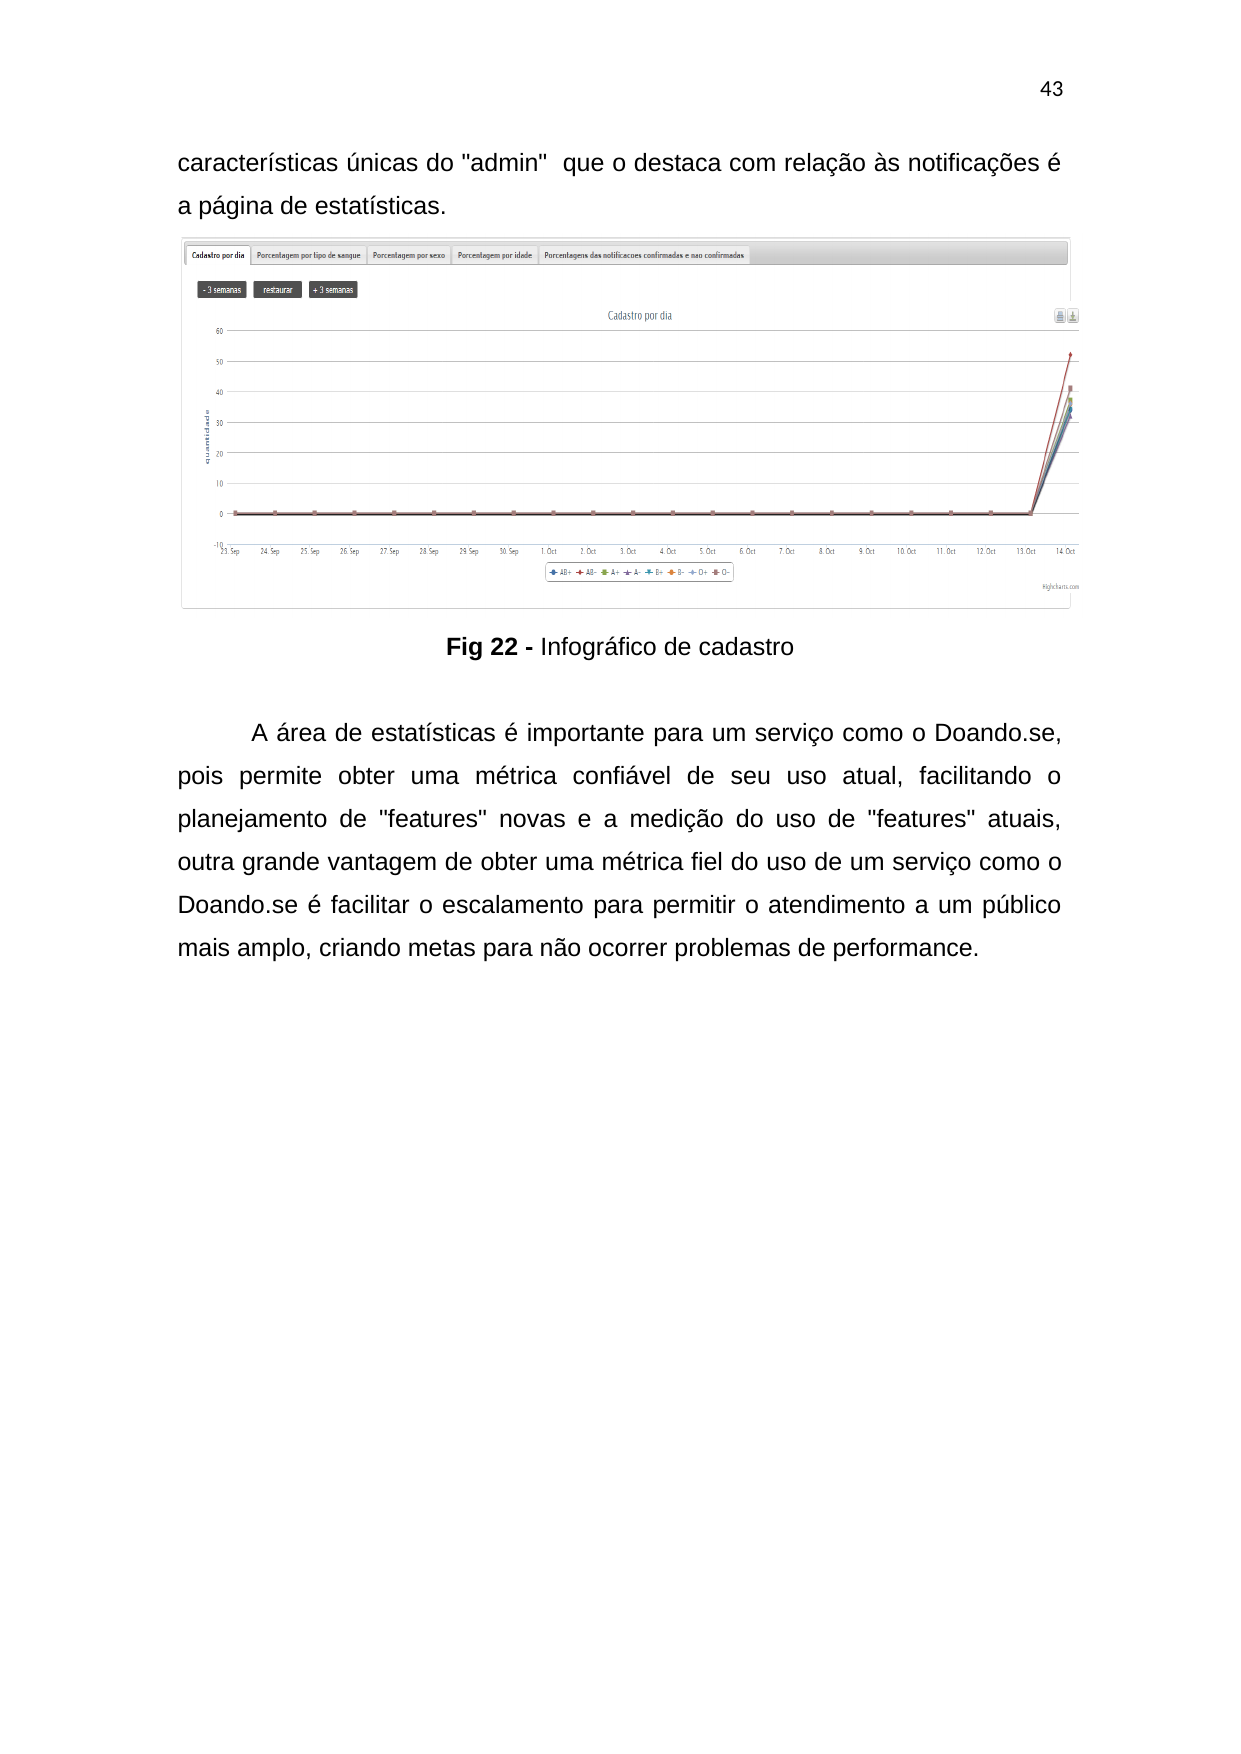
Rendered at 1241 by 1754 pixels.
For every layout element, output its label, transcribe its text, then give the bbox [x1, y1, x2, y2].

picture [177, 233, 1083, 618]
text A área de estatísticas é importante para um serviço como o Doando.se, pois permite obter uma métrica confiável de seu uso atual, facilitando o planejamento de "features" novas e a medição do uso de "features" atuais, outra grande vantagem de obter uma métrica fiel do uso de um serviço como o Doando.se é facilitar o escalamento para permitir o atendimento a um público mais amplo, criando metas para não ocorrer problemas de performance. [177, 718, 1063, 962]
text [177, 148, 1063, 219]
text Fig 22 - Infográfico de cadastro [177, 631, 1063, 660]
